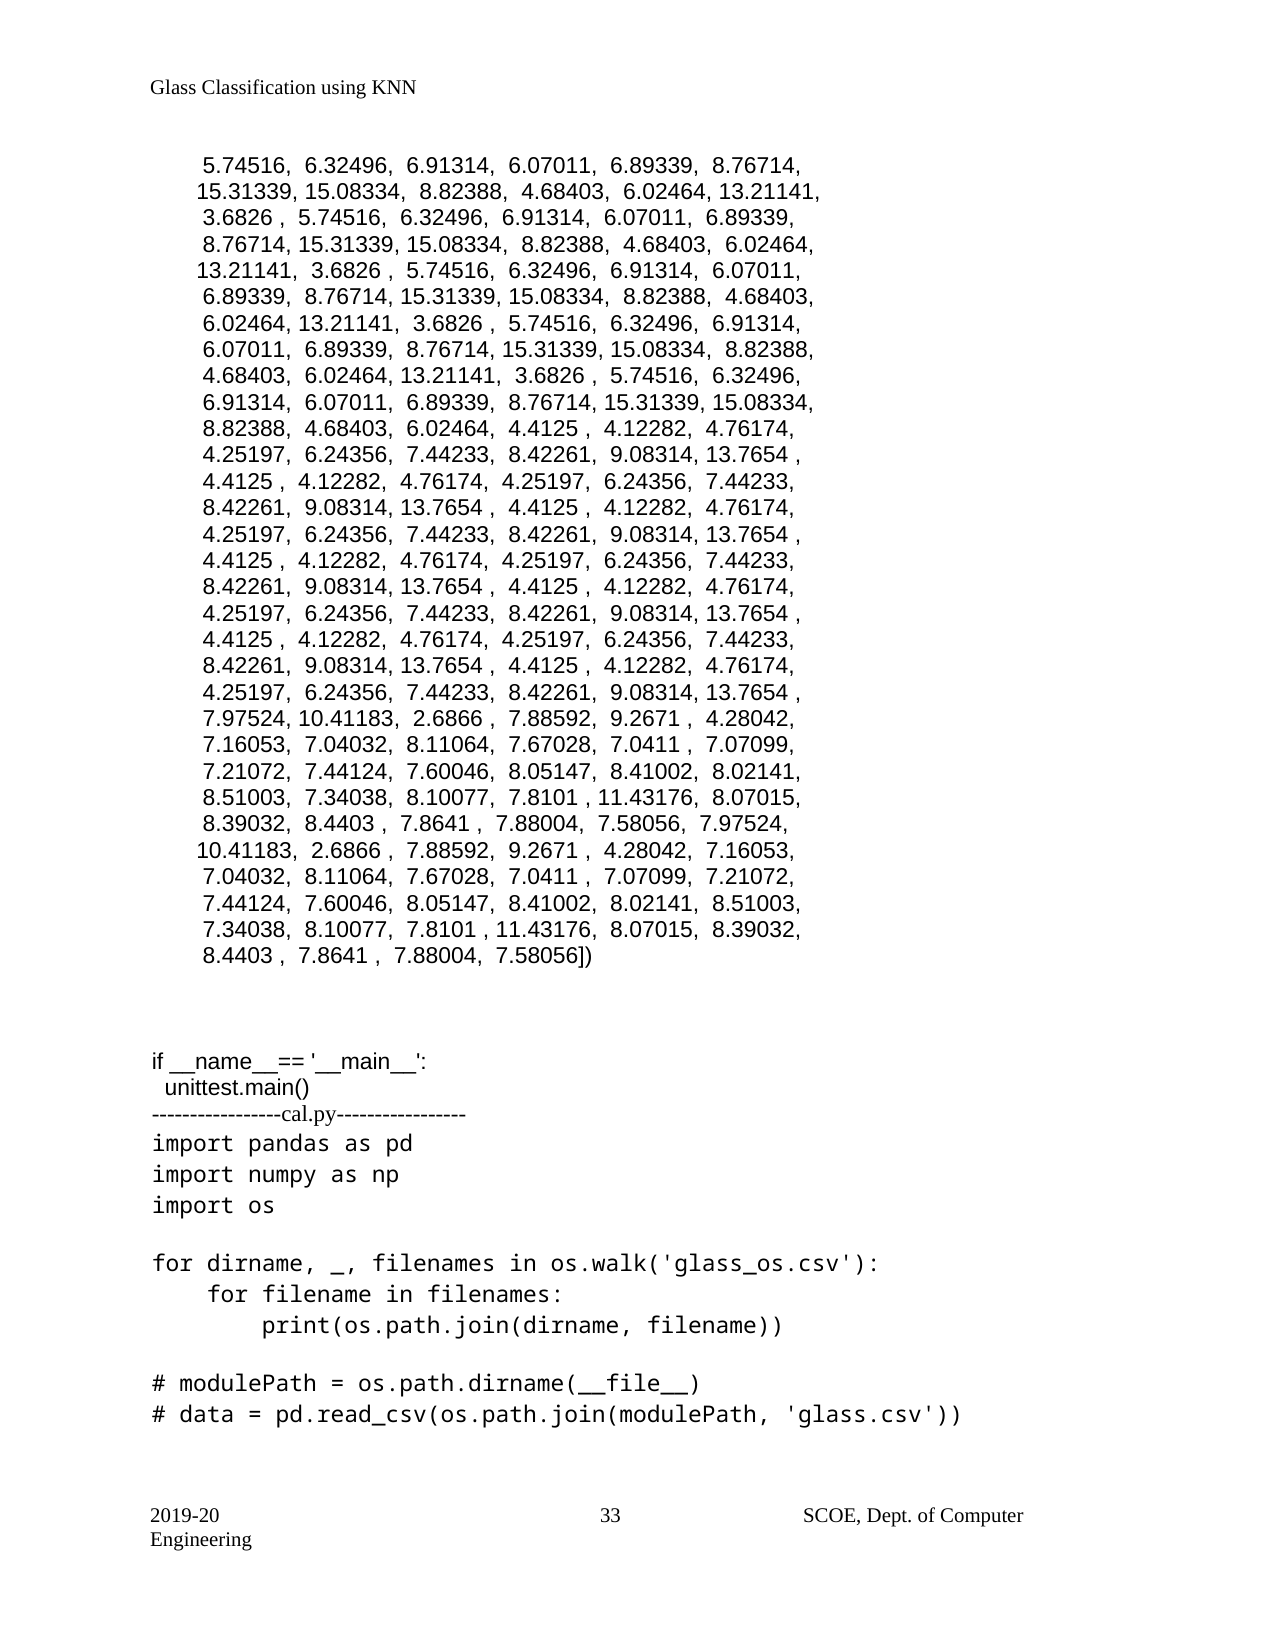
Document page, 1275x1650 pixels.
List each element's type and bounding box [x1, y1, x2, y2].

table_header [150, 150, 1125, 1493]
